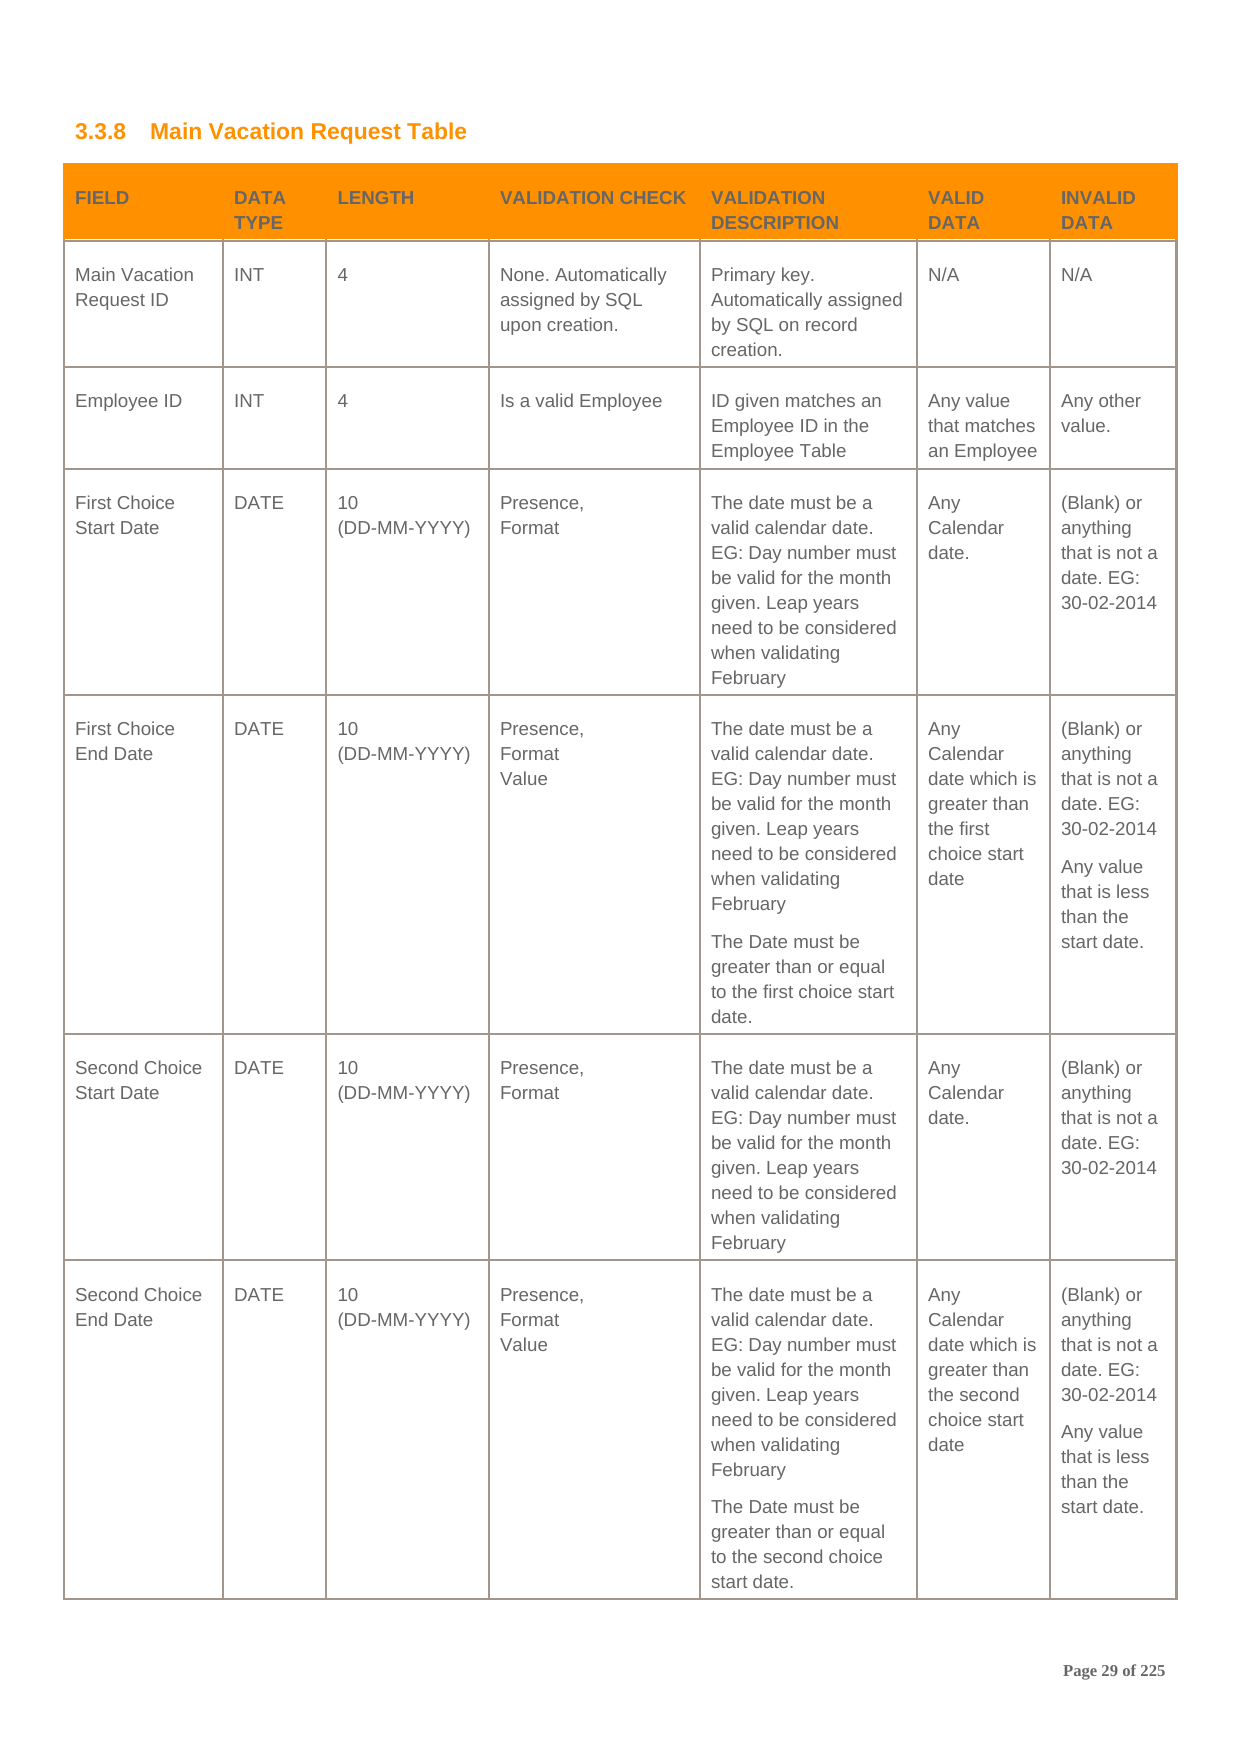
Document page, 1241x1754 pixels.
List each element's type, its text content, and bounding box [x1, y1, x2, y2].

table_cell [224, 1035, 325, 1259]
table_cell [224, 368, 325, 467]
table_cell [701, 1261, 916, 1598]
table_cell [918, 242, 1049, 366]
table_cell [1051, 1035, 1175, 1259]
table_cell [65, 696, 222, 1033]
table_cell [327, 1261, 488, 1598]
subtitle Main Vacation Request Table [75, 118, 1165, 144]
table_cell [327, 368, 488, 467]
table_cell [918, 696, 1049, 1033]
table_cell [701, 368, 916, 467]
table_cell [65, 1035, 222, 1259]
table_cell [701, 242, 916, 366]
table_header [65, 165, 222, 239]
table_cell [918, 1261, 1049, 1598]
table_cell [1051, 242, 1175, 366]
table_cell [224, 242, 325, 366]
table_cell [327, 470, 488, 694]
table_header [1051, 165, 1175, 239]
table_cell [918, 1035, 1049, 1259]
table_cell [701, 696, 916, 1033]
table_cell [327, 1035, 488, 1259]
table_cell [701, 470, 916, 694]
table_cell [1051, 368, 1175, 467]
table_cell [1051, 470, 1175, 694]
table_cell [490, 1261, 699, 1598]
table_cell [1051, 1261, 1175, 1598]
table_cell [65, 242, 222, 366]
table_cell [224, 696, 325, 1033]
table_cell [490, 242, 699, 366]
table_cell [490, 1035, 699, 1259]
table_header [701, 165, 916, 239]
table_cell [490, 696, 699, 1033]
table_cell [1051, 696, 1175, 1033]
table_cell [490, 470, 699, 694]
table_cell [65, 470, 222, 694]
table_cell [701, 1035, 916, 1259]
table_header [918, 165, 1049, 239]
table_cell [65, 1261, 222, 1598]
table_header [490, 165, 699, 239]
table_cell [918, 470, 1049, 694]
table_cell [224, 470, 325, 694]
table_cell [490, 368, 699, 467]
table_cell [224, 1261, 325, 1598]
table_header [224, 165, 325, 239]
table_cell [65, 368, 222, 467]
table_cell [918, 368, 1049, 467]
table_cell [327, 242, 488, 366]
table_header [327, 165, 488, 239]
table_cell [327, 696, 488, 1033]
